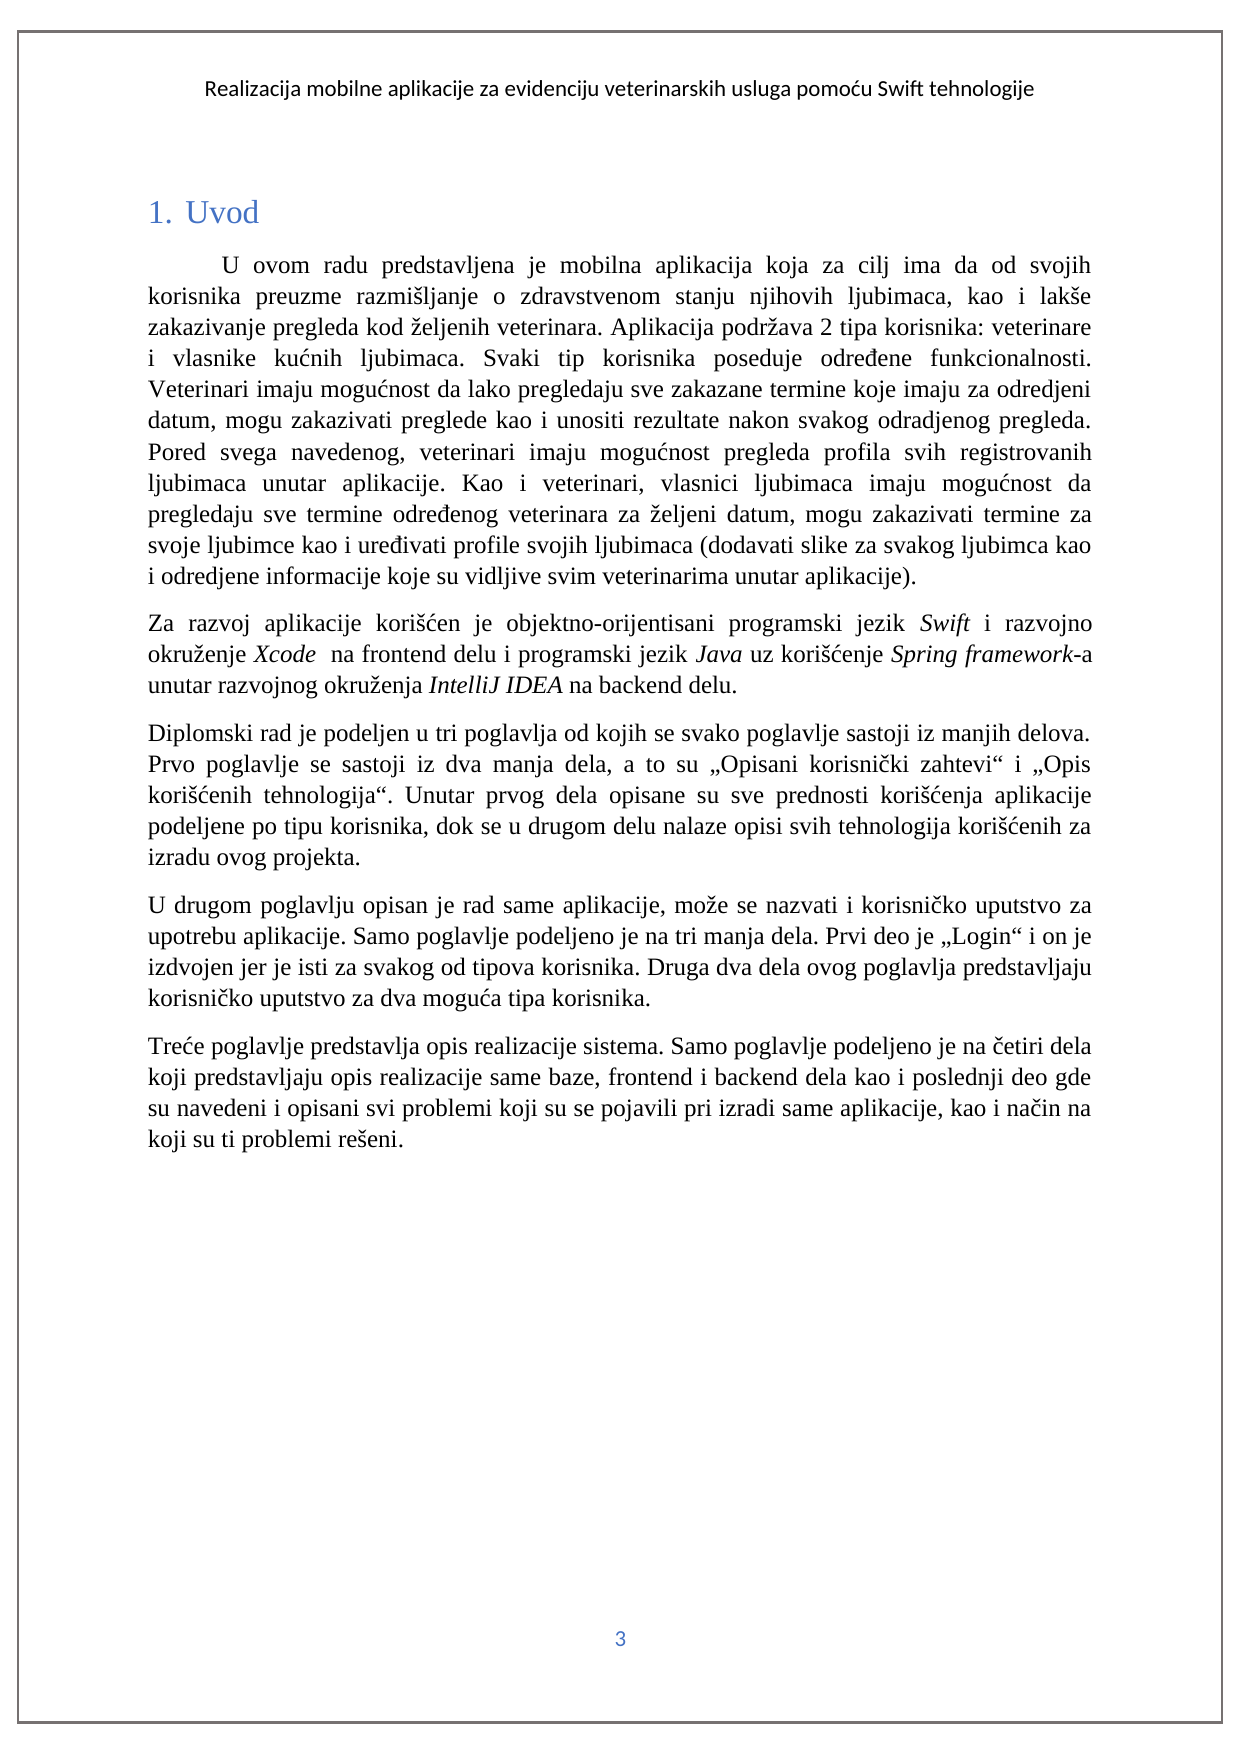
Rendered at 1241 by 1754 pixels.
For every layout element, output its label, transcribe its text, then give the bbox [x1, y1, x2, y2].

text Diplomski rad je podeljen u tri poglavlja od kojih se svako poglavlje sastoji iz manjih delova. Prvo poglavlje se sastoji iz dva manja dela, a to su „Opisani korisnički zahtevi“ i „Opis korišćenih tehnologija“. Unutar prvog dela opisane su sve prednosti korišćenja aplikacije podeljene po tipu korisnika, dok se u drugom delu nalaze opisi svih tehnologija korišćenih za izradu ovog projekta. [148, 718, 1093, 871]
text Za razvoj aplikacije korišćen je objektno-orijentisani programski jezik Swift i razvojno okruženje Xcode na frontend delu i programski jezik Java uz korišćenje Spring framework-a unutar razvojnog okruženja IntelliJ IDEA na backend delu. [148, 608, 1093, 699]
list Uvod [148, 192, 1093, 231]
text U ovom radu predstavljena je mobilna aplikacija koja za cilj ima da od svojih korisnika preuzme razmišljanje o zdravstvenom stanju njihovih ljubimaca, kao i lakše zakazivanje pregleda kod željenih veterinara. Aplikacija podržava 2 tipa korisnika: veterinare i vlasnike kućnih ljubimaca. Svaki tip korisnika poseduje određene funkcionalnosti. Veterinari imaju mogućnost da lako pregledaju sve zakazane termine koje imaju za odredjeni datum, mogu zakazivati preglede kao i unositi rezultate nakon svakog odradjenog pregleda. Pored svega navedenog, veterinari imaju mogućnost pregleda profila svih registrovanih ljubimaca unutar aplikacije. Kao i veterinari, vlasnici ljubimaca imaju mogućnost da pregledaju sve termine određenog veterinara za željeni datum, mogu zakazivati termine za svoje ljubimce kao i uređivati profile svojih ljubimaca (dodavati slike za svakog ljubimca kao i odredjene informacije koje su vidljive svim veterinarima unutar aplikacije). [148, 250, 1093, 589]
text Treće poglavlje predstavlja opis realizacije sistema. Samo poglavlje podeljeno je na četiri dela koji predstavljaju opis realizacije same baze, frontend i backend dela kao i poslednji deo gde su navedeni i opisani svi problemi koji su se pojavili pri izradi same aplikacije, kao i način na koji su ti problemi rešeni. [148, 1031, 1093, 1153]
text U drugom poglavlju opisan je rad same aplikacije, može se nazvati i korisničko uputstvo za upotrebu aplikacije. Samo poglavlje podeljeno je na tri manja dela. Prvi deo je „Login“ i on je izdvojen jer je isti za svakog od tipova korisnika. Druga dva dela ovog poglavlja predstavljaju korisničko uputstvo za dva moguća tipa korisnika. [148, 890, 1093, 1012]
